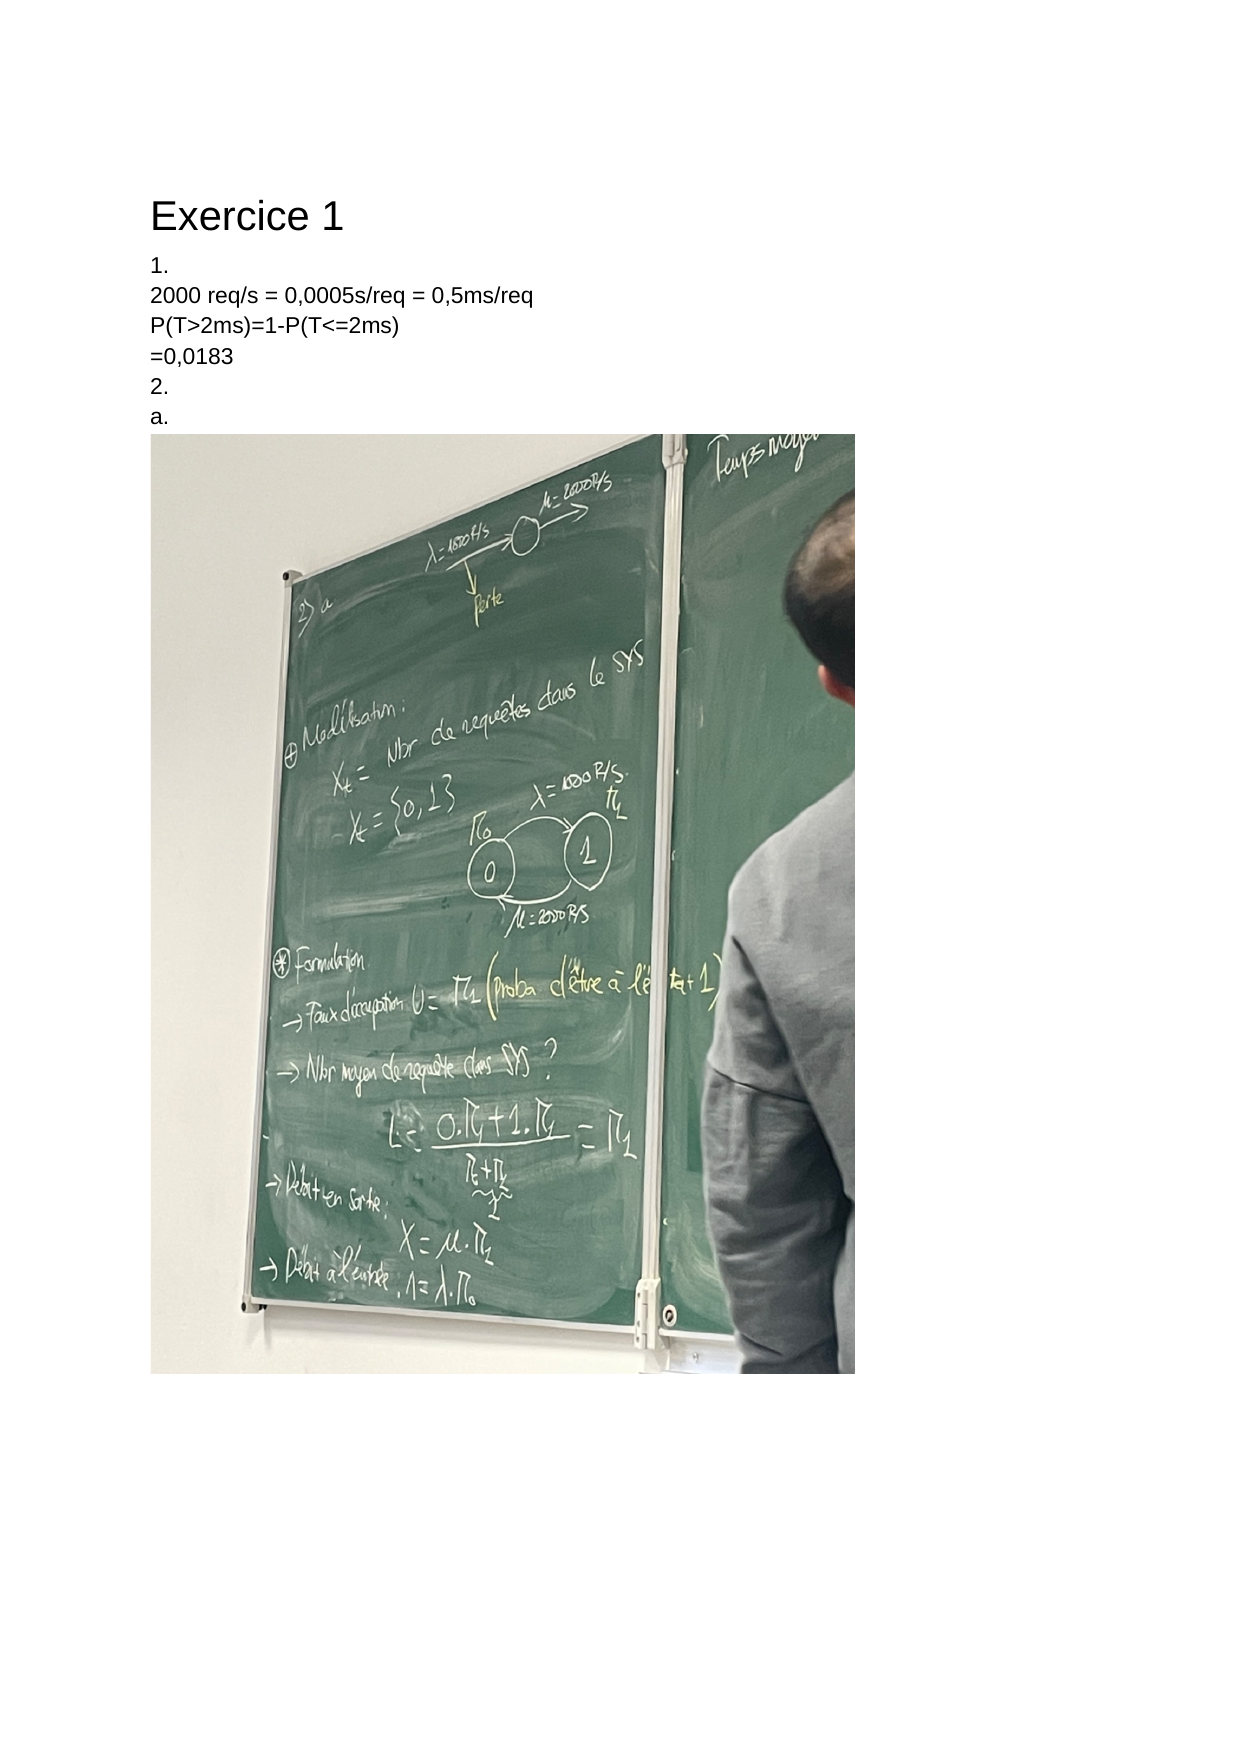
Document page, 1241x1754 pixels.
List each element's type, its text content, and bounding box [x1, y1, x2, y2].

text P(T>2ms)=1-P(T<=2ms) [150, 312, 1090, 339]
text 2. [150, 373, 1090, 399]
text 1. [150, 252, 1090, 278]
text =0,0183 [150, 343, 1090, 369]
text a. [150, 403, 1090, 429]
picture [151, 435, 855, 1373]
subtitle Exercice 1 [150, 192, 1090, 239]
text 2000 req/s = 0,0005s/req = 0,5ms/req [150, 282, 1090, 309]
